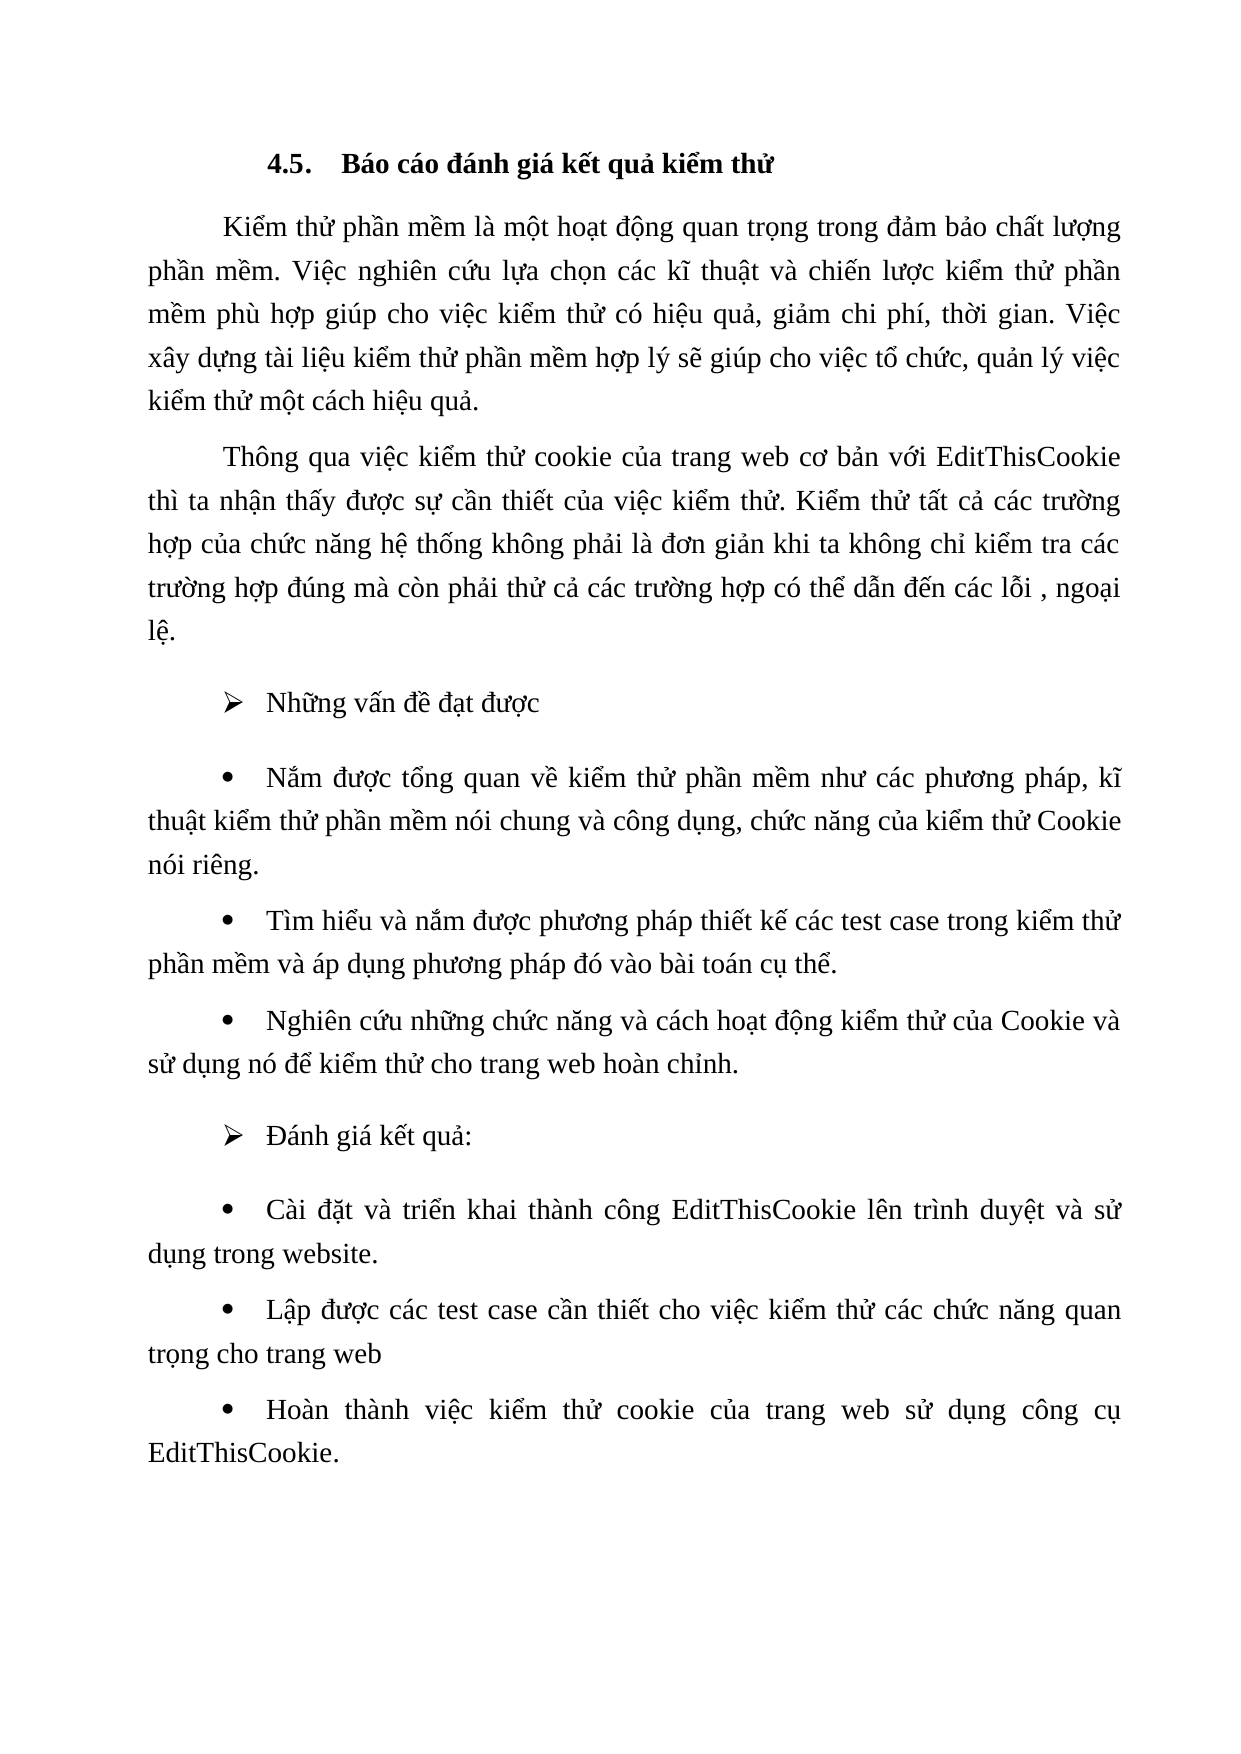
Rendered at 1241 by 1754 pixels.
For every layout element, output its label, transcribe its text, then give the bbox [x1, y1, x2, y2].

list Những vấn đề đạt được [148, 669, 1122, 729]
list Hoàn thành việc kiểm thử cookie của trang web sử dụng công cụ EditThisCookie. [148, 1392, 1122, 1469]
text Thông qua việc kiểm thử cookie của trang web cơ bản với EditThisCookie thì ta nhận thấy được sự cần thiết của việc kiểm thử. Kiểm thử tất cả các trường hợp của chức năng hệ thống không phải là đơn giản khi ta không chỉ kiểm tra các trường hợp đúng mà còn phải thử cả các trường hợp có thể dẫn đến các lỗi , ngoại lệ. [148, 439, 1122, 647]
subtitle . Báo cáo đánh giá kết quả kiểm thử [267, 146, 1122, 180]
list Nắm được tổng quan về kiểm thử phần mềm như các phương pháp, kĩ thuật kiểm thử phần mềm nói chung và công dụng, chức năng của kiểm thử Cookie nói riêng. [148, 760, 1122, 880]
list Lập được các test case cần thiết cho việc kiểm thử các chức năng quan trọng cho trang web [148, 1292, 1122, 1369]
text Kiểm thử phần mềm là một hoạt động quan trọng trong đảm bảo chất lượng phần mềm. Việc nghiên cứu lựa chọn các kĩ thuật và chiến lược kiểm thử phần mềm phù hợp giúp cho việc kiểm thử có hiệu quả, giảm chi phí, thời gian. Việc xây dựng tài liệu kiểm thử phần mềm hợp lý sẽ giúp cho việc tổ chức, quản lý việc kiểm thử một cách hiệu quả. [148, 209, 1122, 417]
list Nghiên cứu những chức năng và cách hoạt động kiểm thử của Cookie và sử dụng nó để kiểm thử cho trang web hoàn chỉnh. [148, 1003, 1122, 1080]
list Đánh giá kết quả: [148, 1102, 1122, 1162]
list Tìm hiểu và nắm được phương pháp thiết kế các test case trong kiểm thử phần mềm và áp dụng phương pháp đó vào bài toán cụ thể. [148, 903, 1122, 980]
list Cài đặt và triển khai thành công EditThisCookie lên trình duyệt và sử dụng trong website. [148, 1192, 1122, 1270]
